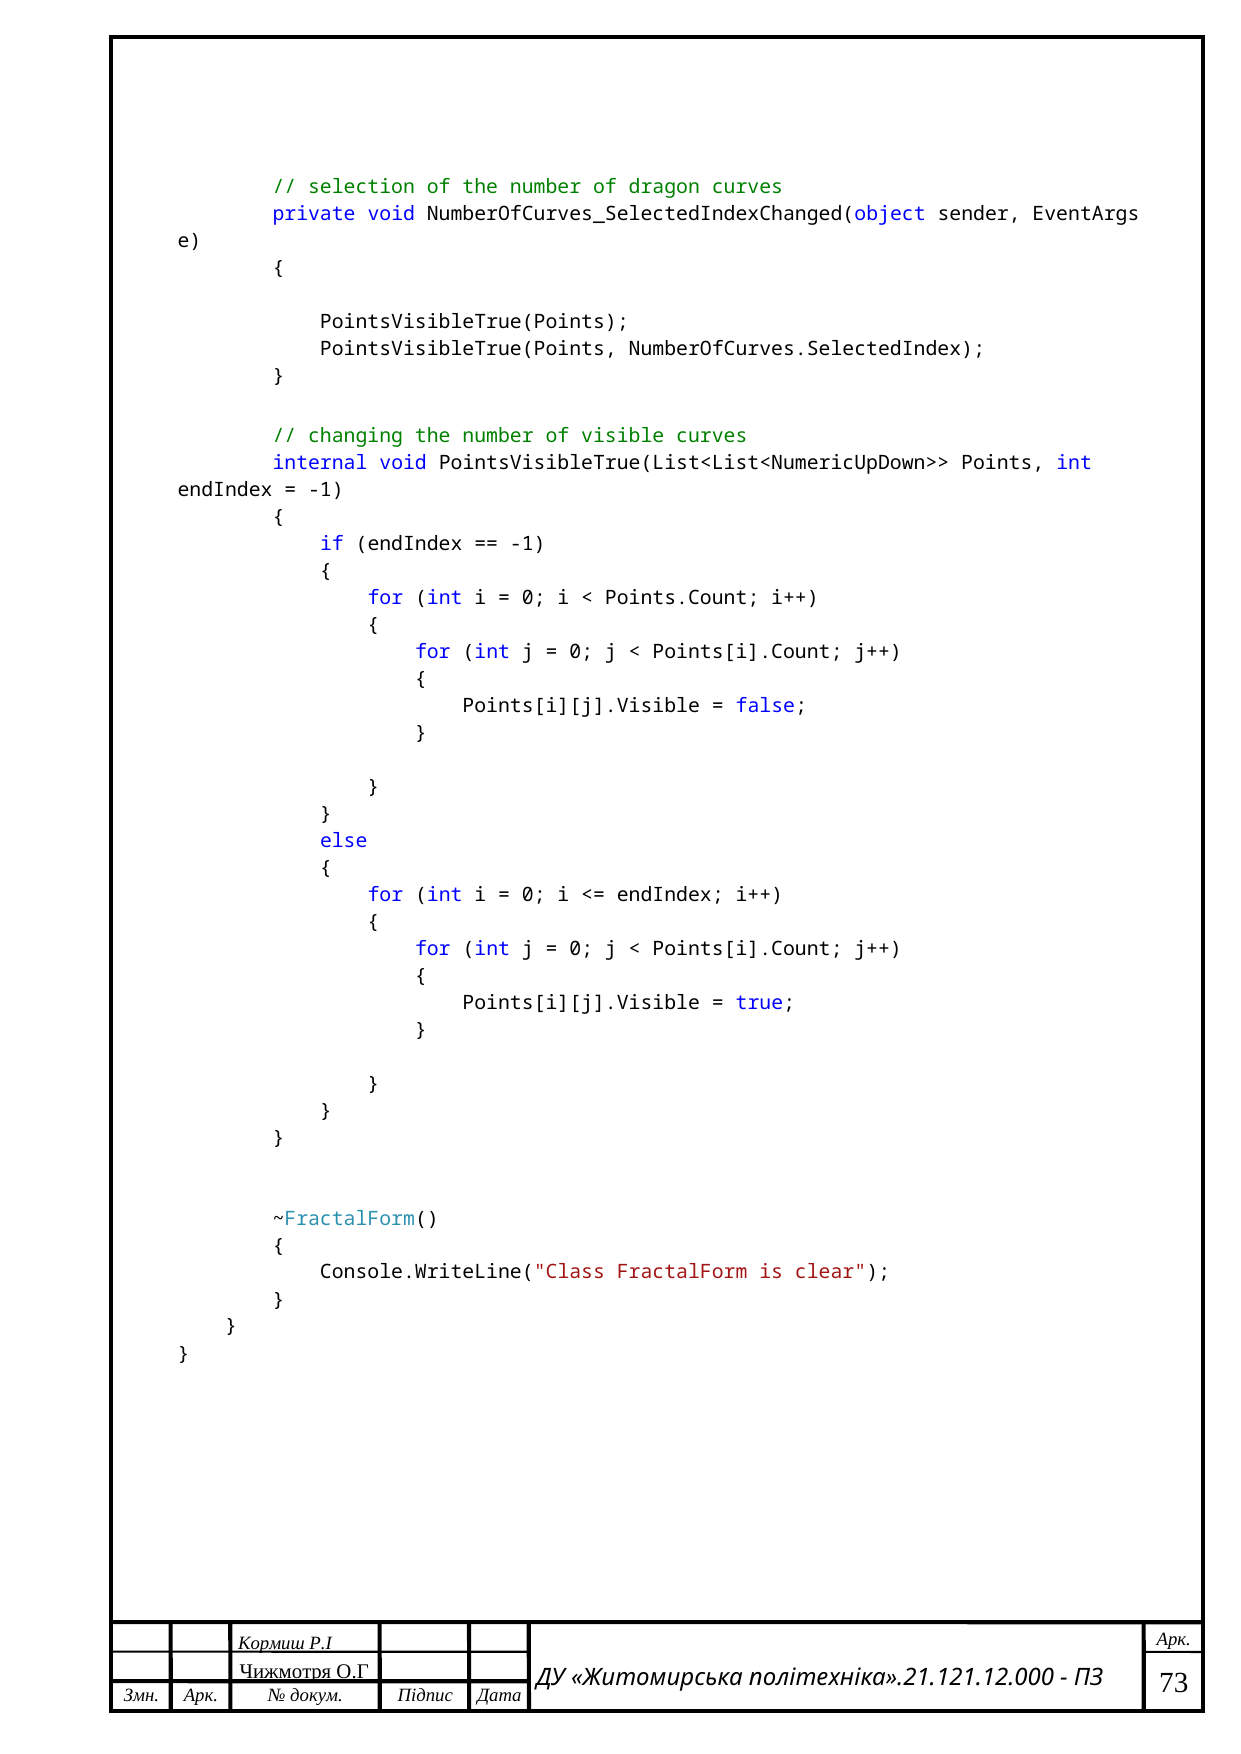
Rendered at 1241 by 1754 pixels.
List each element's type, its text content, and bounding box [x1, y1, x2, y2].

text PointsVisibleTrue(Points); [177, 307, 1152, 334]
text internal void PointsVisibleTrue(List<List<NumericUpDown>> Points, int endIndex = -1) [177, 448, 1152, 502]
text } [177, 1015, 1152, 1042]
text { [177, 907, 1152, 934]
text } [177, 1312, 1152, 1339]
text } [177, 718, 1152, 745]
text Console.WriteLine("Class FractalForm is clear"); [177, 1258, 1152, 1285]
text for (int j = 0; j < Points[i].Count; j++) [177, 637, 1152, 664]
text } [177, 799, 1152, 826]
text } [177, 1123, 1152, 1150]
text ~FractalForm() [177, 1204, 1152, 1231]
text if (endIndex == -1) [177, 529, 1152, 556]
text else [177, 826, 1152, 853]
text { [177, 556, 1152, 583]
text PointsVisibleTrue(Points, NumberOfCurves.SelectedIndex); [177, 334, 1152, 361]
text { [177, 664, 1152, 691]
text for (int i = 0; i < Points.Count; i++) [177, 583, 1152, 610]
text { [177, 253, 1152, 280]
text } [177, 1069, 1152, 1096]
text } [177, 1339, 1152, 1366]
text // selection of the number of dragon curves [177, 172, 1152, 199]
text for (int i = 0; i <= endIndex; i++) [177, 880, 1152, 907]
text } [177, 1096, 1152, 1123]
text { [177, 1231, 1152, 1258]
text { [177, 853, 1152, 880]
text private void NumberOfCurves_SelectedIndexChanged(object sender, EventArgs e) [177, 199, 1152, 253]
text { [177, 610, 1152, 637]
text Points[i][j].Visible = true; [177, 988, 1152, 1015]
text } [177, 1285, 1152, 1312]
text { [177, 961, 1152, 988]
text // changing the number of visible curves [177, 421, 1152, 448]
text } [177, 361, 1152, 388]
text { [177, 502, 1152, 529]
text Points[i][j].Visible = false; [177, 691, 1152, 718]
text } [177, 772, 1152, 799]
text for (int j = 0; j < Points[i].Count; j++) [177, 934, 1152, 961]
